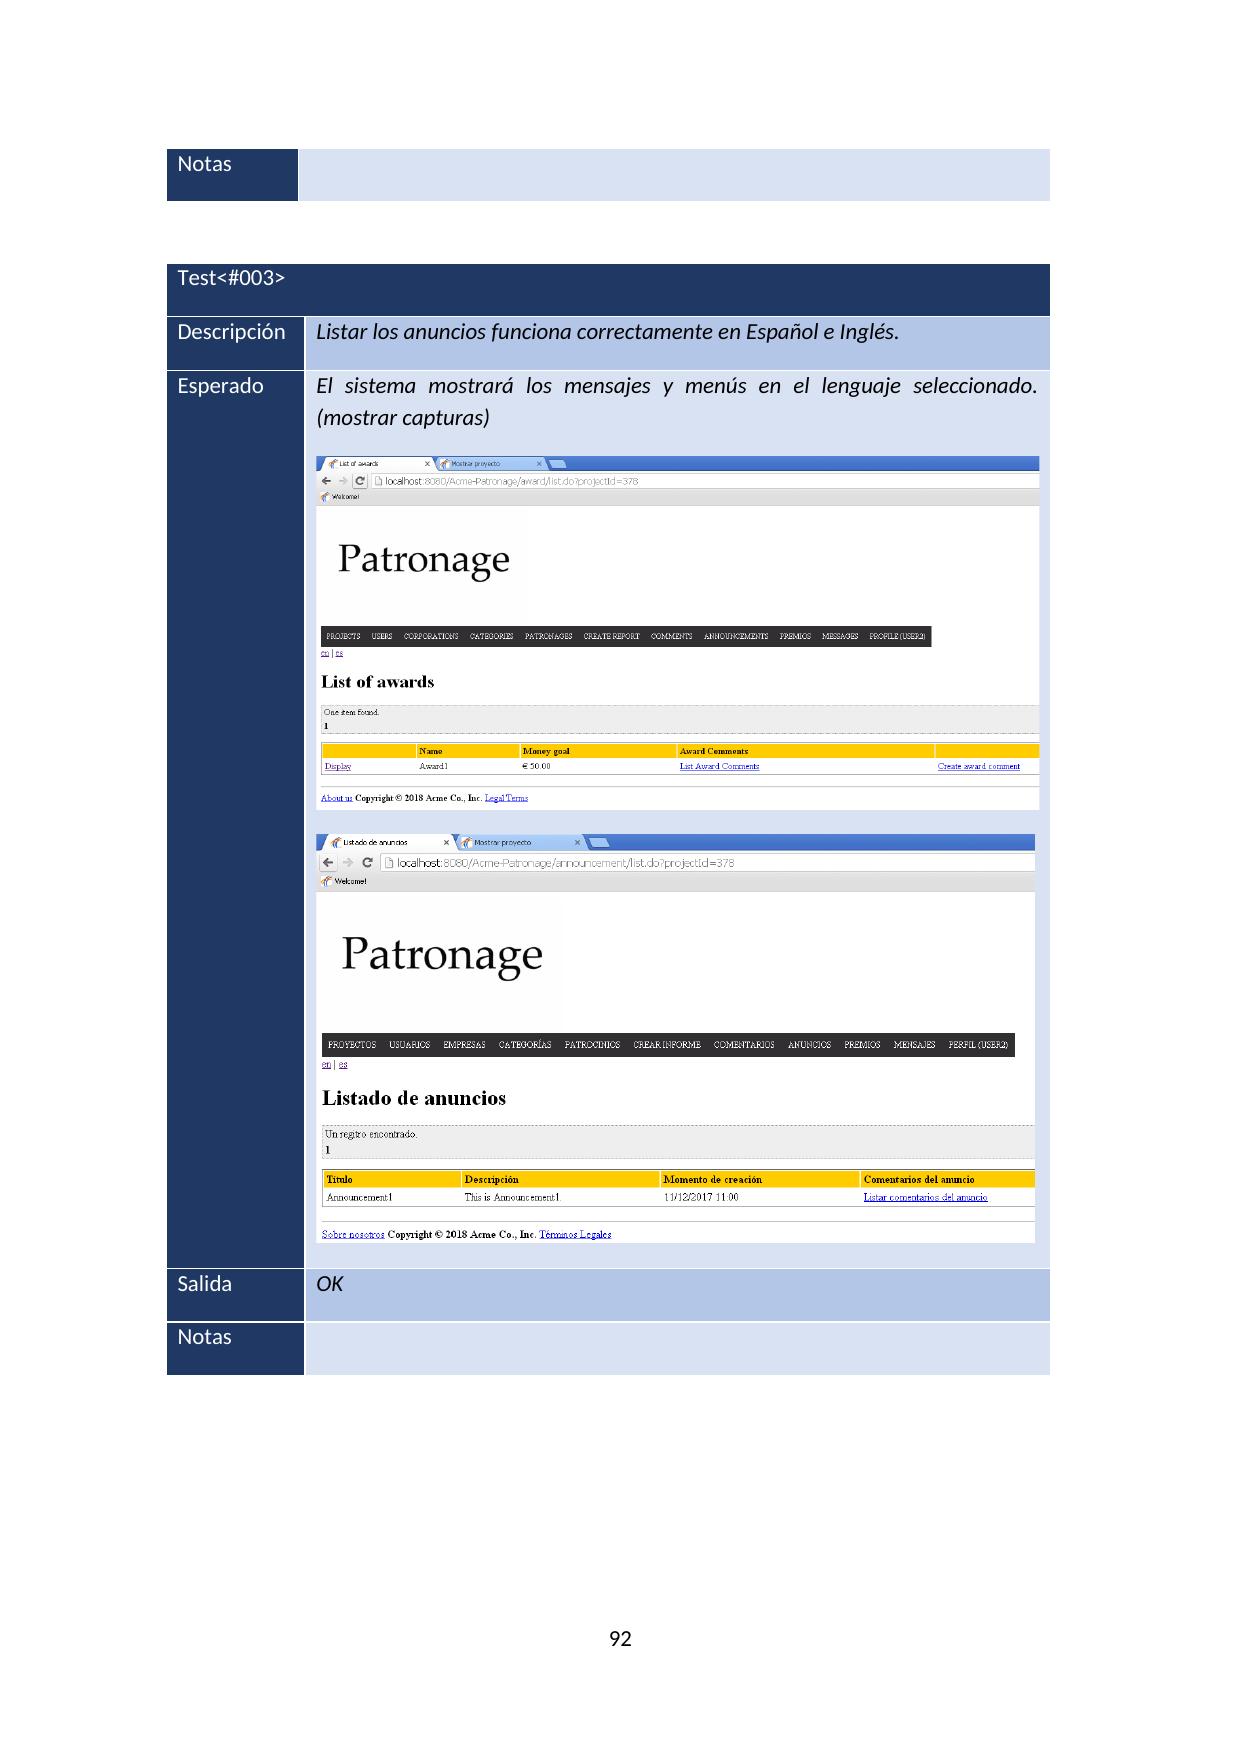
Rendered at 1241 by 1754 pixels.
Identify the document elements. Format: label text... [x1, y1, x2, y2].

table_cell Listar los anuncios funciona correctamente en Español e Inglés. [306, 317, 1050, 370]
table_cell Salida [167, 1269, 304, 1321]
table_cell Descripción [167, 317, 304, 370]
table_cell Esperado [167, 371, 304, 1268]
table_cell [299, 149, 1050, 201]
table_cell Notas [167, 1323, 304, 1375]
table_cell [306, 1323, 1050, 1375]
picture [316, 456, 1040, 810]
table_cell El sistema mostrará los mensajes y menús en el lenguaje seleccionado. (mostrar capturas) [306, 371, 1050, 1268]
table_cell Notas [167, 149, 298, 201]
table_cell OK [306, 1269, 1050, 1321]
table_header Test<#003> [167, 264, 1050, 316]
picture [316, 834, 1035, 1243]
